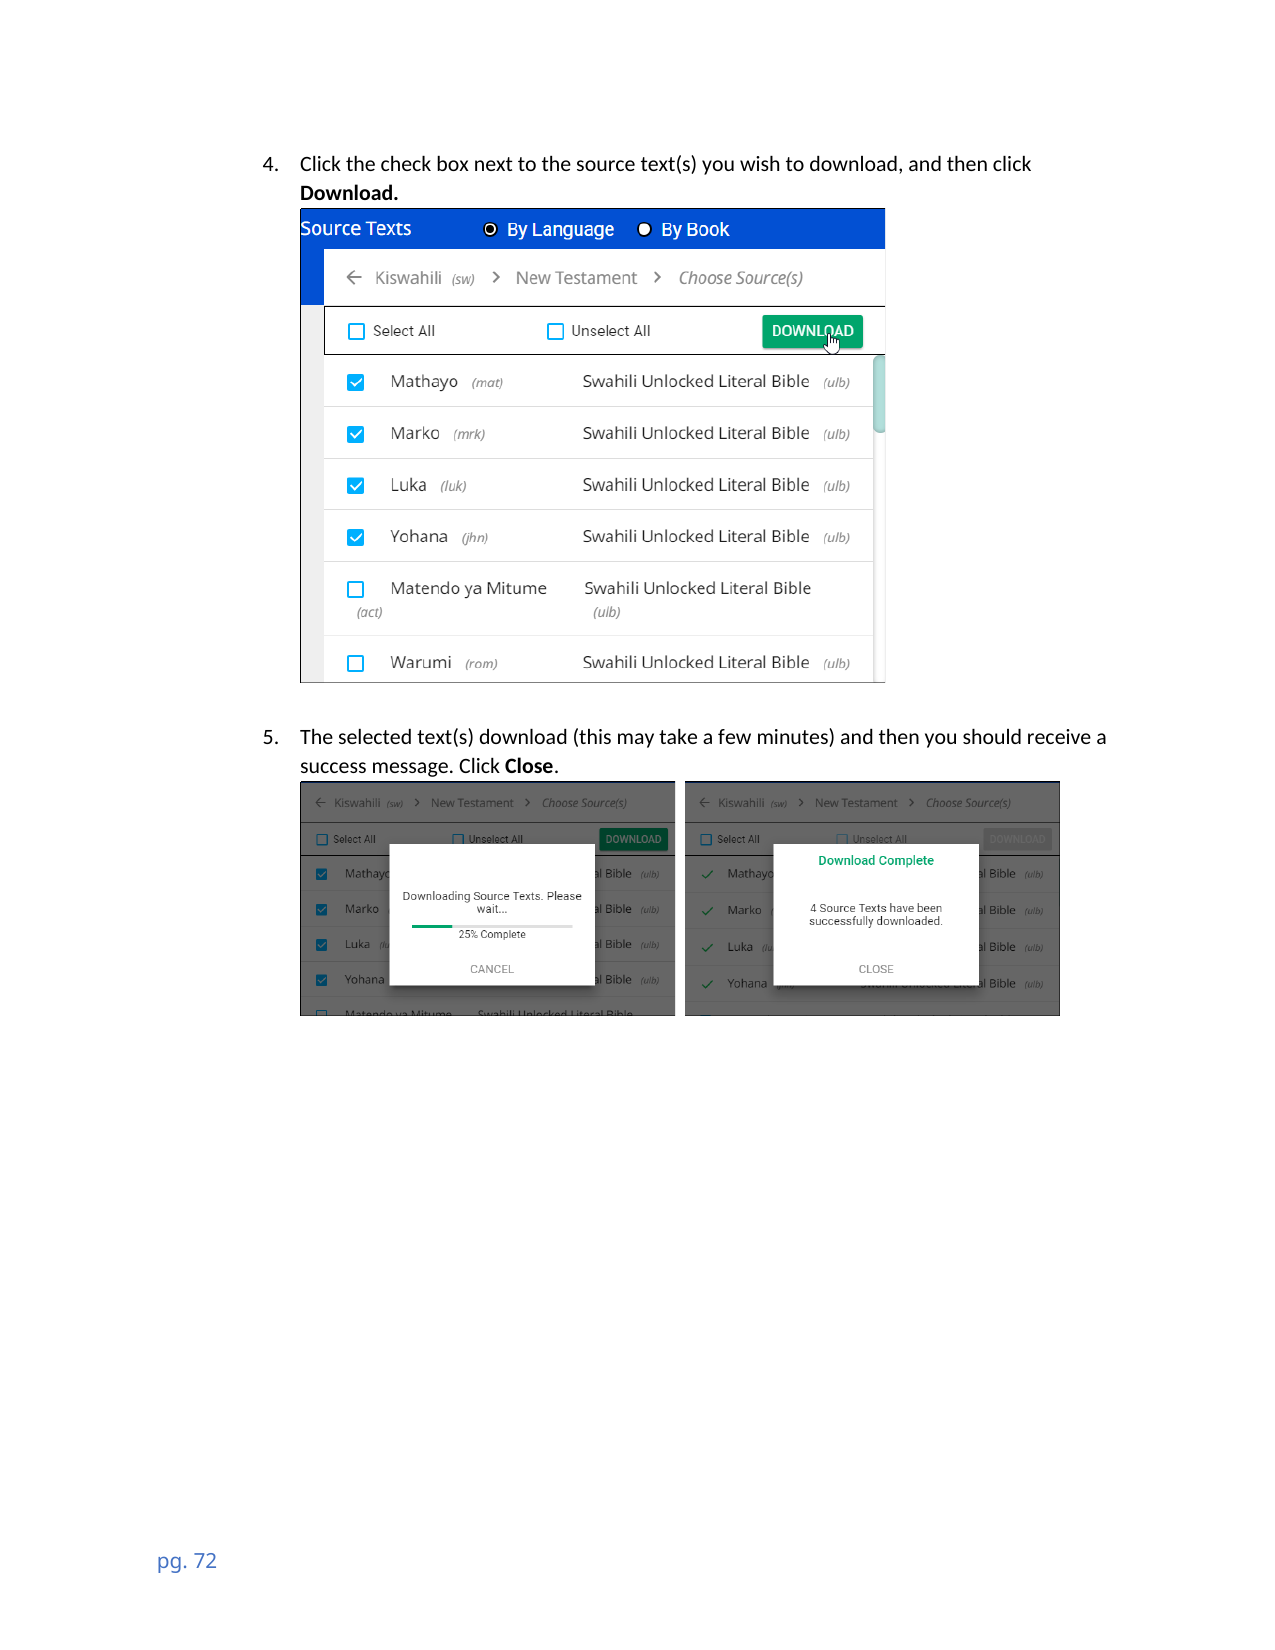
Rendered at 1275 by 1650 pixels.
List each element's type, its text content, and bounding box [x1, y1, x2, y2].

picture [300, 781, 675, 1016]
picture [300, 208, 886, 683]
picture [685, 781, 1060, 1016]
